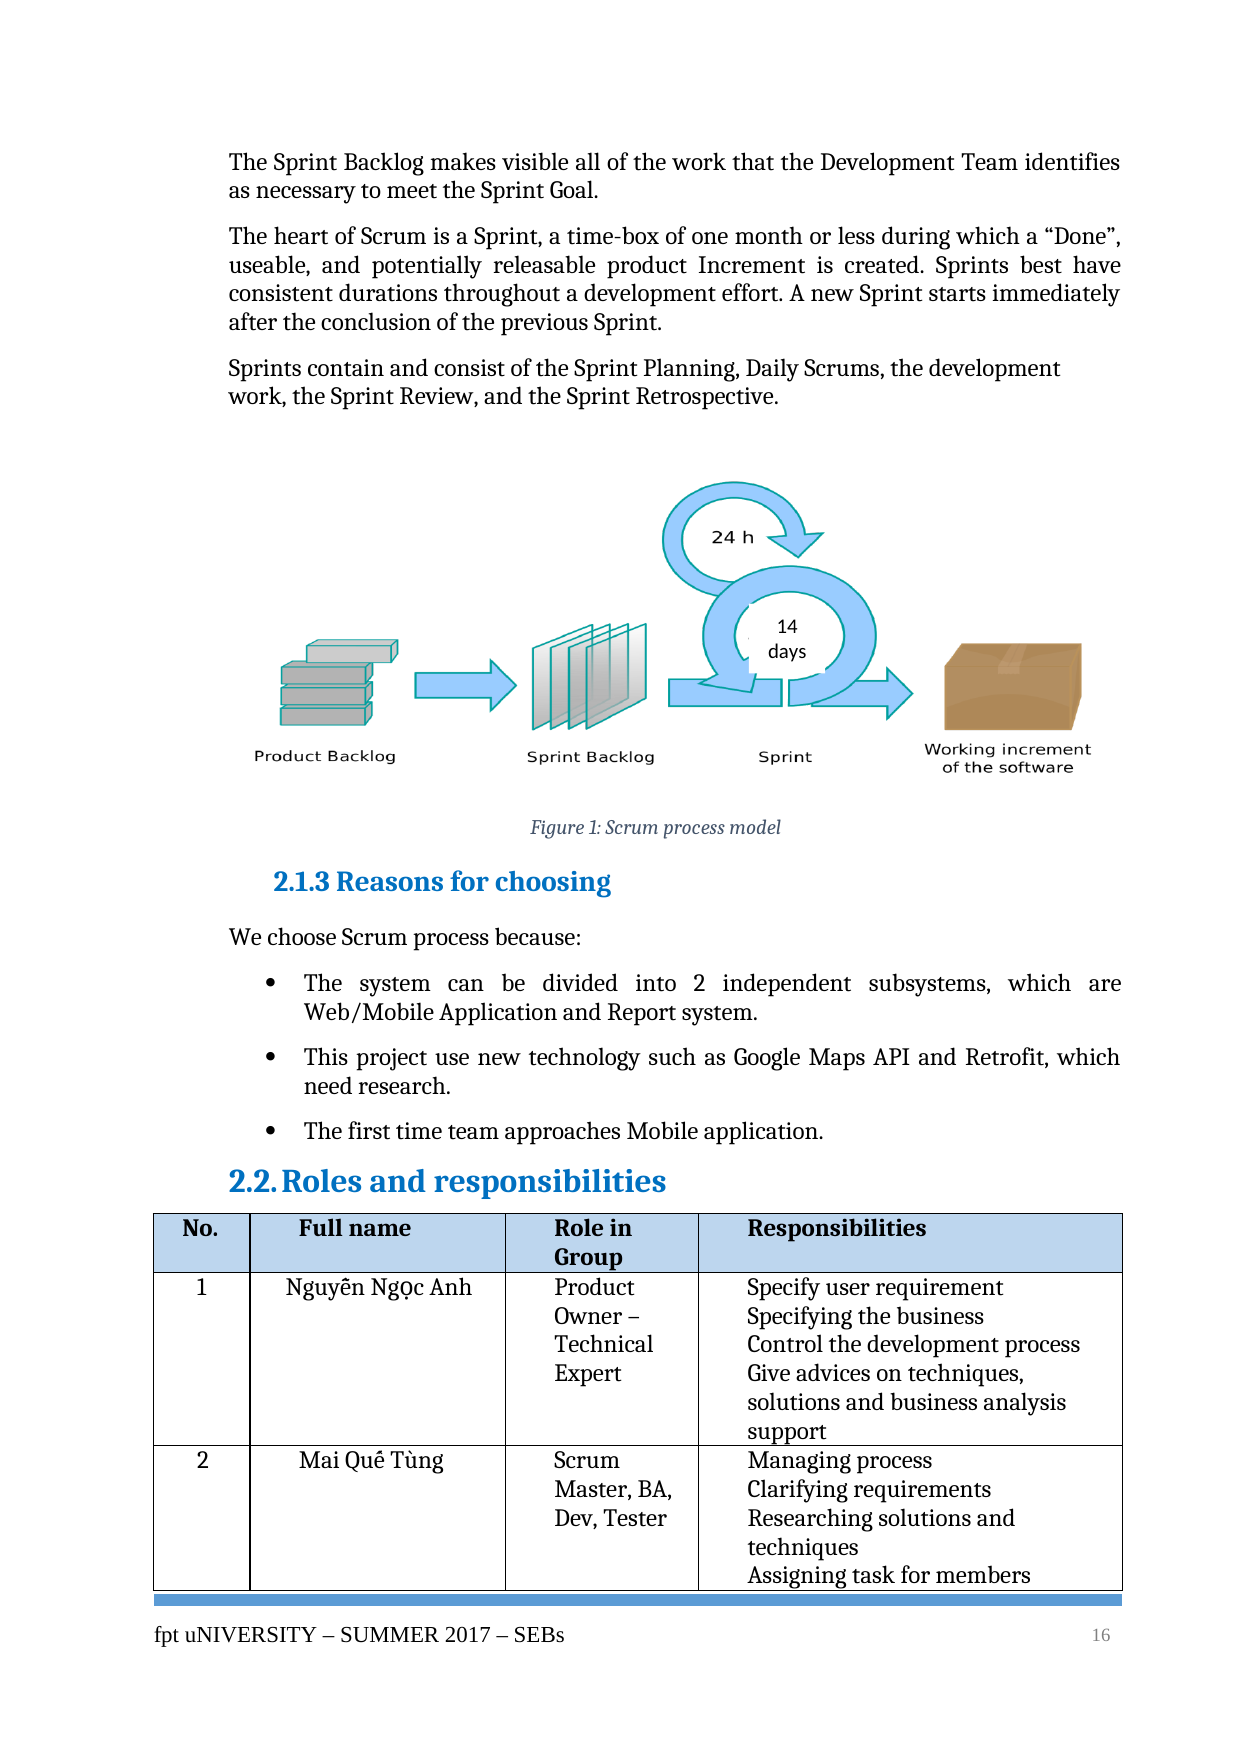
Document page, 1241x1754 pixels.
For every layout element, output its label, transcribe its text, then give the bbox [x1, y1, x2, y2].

table_cell Product Owner – Technical Expert [506, 1273, 698, 1445]
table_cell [699, 1446, 1122, 1590]
table_header Role in Group [506, 1214, 698, 1272]
text We choose Scrum process because: [228, 923, 1122, 952]
table_cell 2 [154, 1446, 249, 1590]
table_cell Mai Quế Tùng [251, 1446, 505, 1590]
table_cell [506, 1446, 698, 1590]
table_header No. [154, 1214, 249, 1272]
list The first time team approaches Mobile application. [266, 1117, 1122, 1146]
text The Sprint Backlog makes visible all of the work that the Development Team identifies as necessary to meet the Sprint Goal. [228, 148, 1122, 205]
text The heart of Scrum is a Sprint, a time-box of one month or less during which a “Done”, useable, and potentially releasable product Increment is created. Sprints best have consistent durations throughout a development effort. A new Sprint starts immediately after the conclusion of the previous Sprint. [228, 222, 1122, 337]
list The system can be divided into 2 independent subsystems, which are Web/Mobile Application and Report system. [266, 969, 1122, 1026]
list This project use new technology such as Google Maps API and Retrofit, which need research. [266, 1043, 1122, 1100]
table_header Responsibilities [699, 1214, 1122, 1272]
table_cell Specify user requirement Specifying the business Control the development process Give advices on techniques, solutions and business analysis support [699, 1273, 1122, 1445]
text Sprints contain and consist of the Sprint Planning, Daily Scrums, the development work, the Sprint Review, and the Sprint Retrospective. [228, 353, 1122, 440]
table_cell 1 [154, 1273, 249, 1445]
subtitle 2.1.3 Reasons for choosing [273, 865, 1122, 898]
picture [234, 456, 1116, 816]
table_header Full name [251, 1214, 505, 1272]
text Roles and responsibilities [228, 1162, 1122, 1201]
table_cell Nguyễn Ngọc Anh [251, 1273, 505, 1445]
